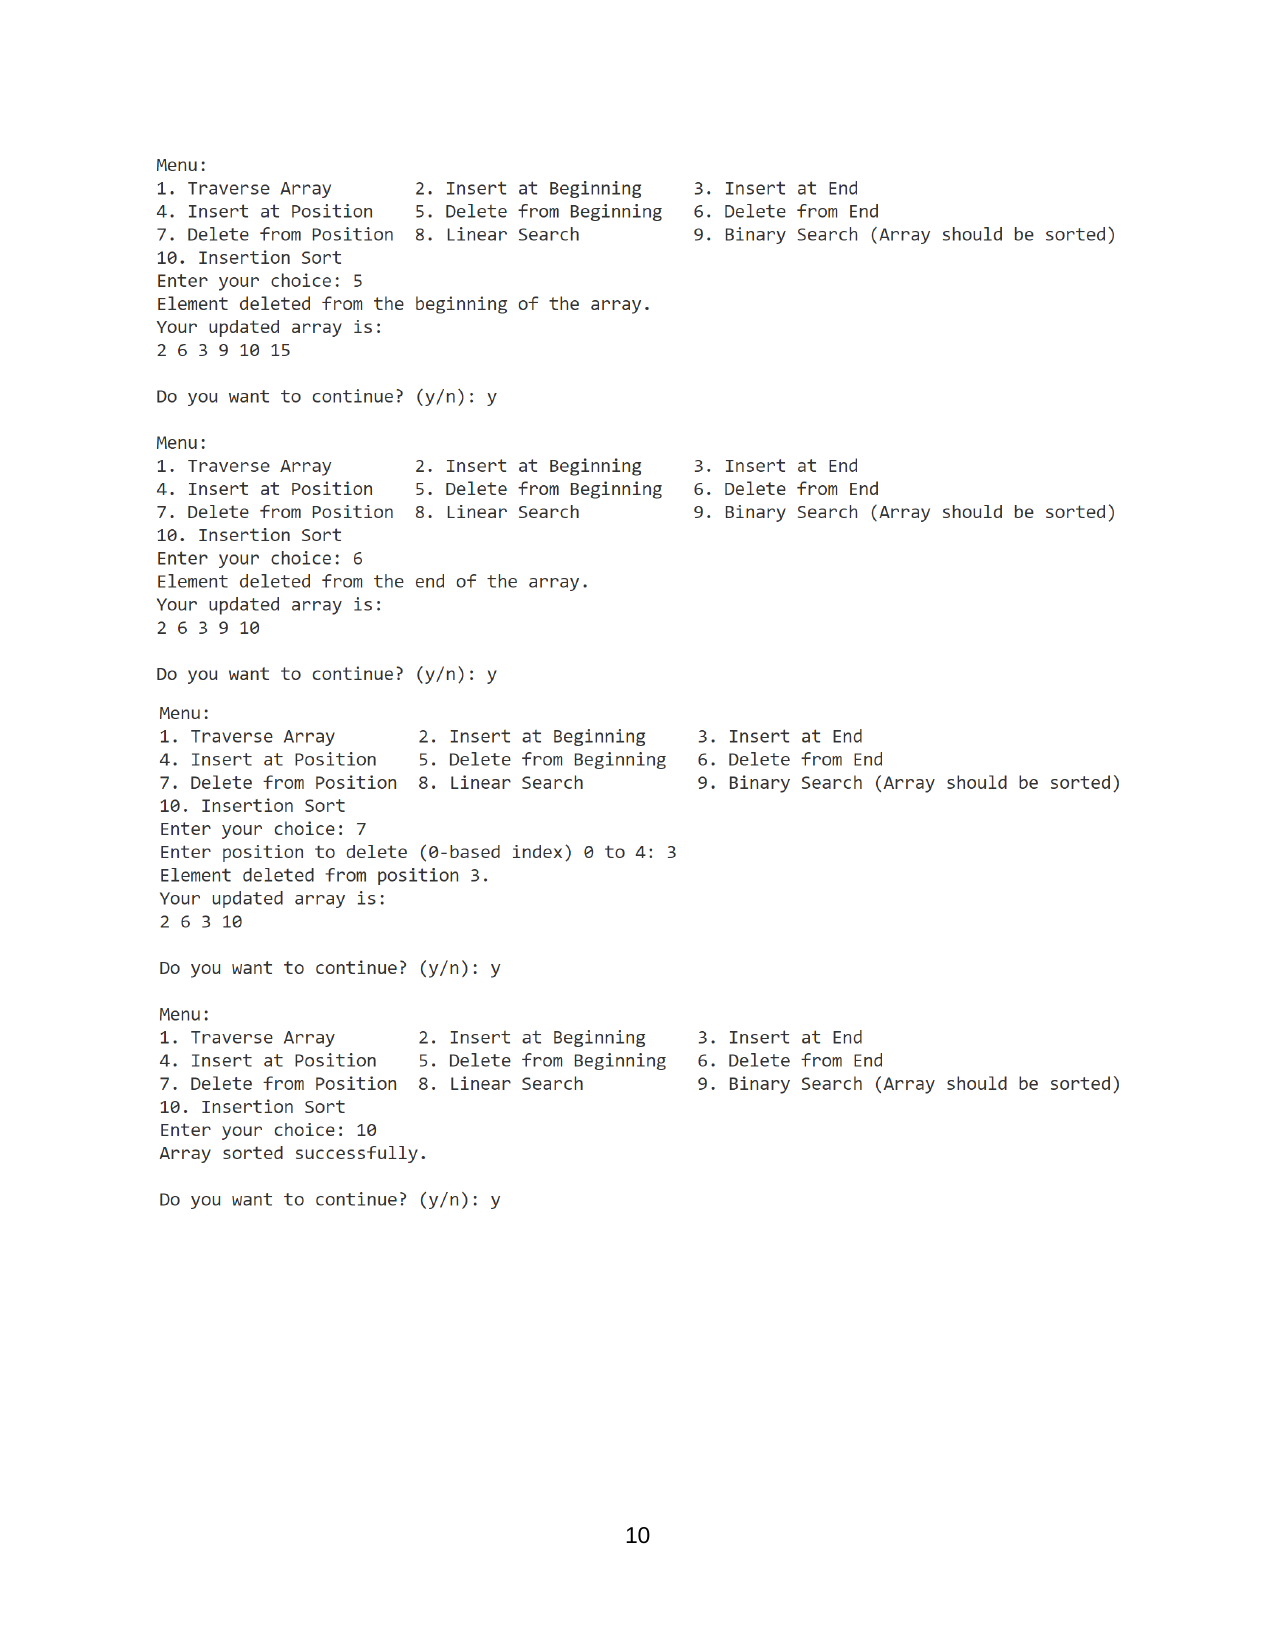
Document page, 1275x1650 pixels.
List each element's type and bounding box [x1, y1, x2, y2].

picture [150, 150, 1125, 695]
picture [150, 698, 1125, 1226]
